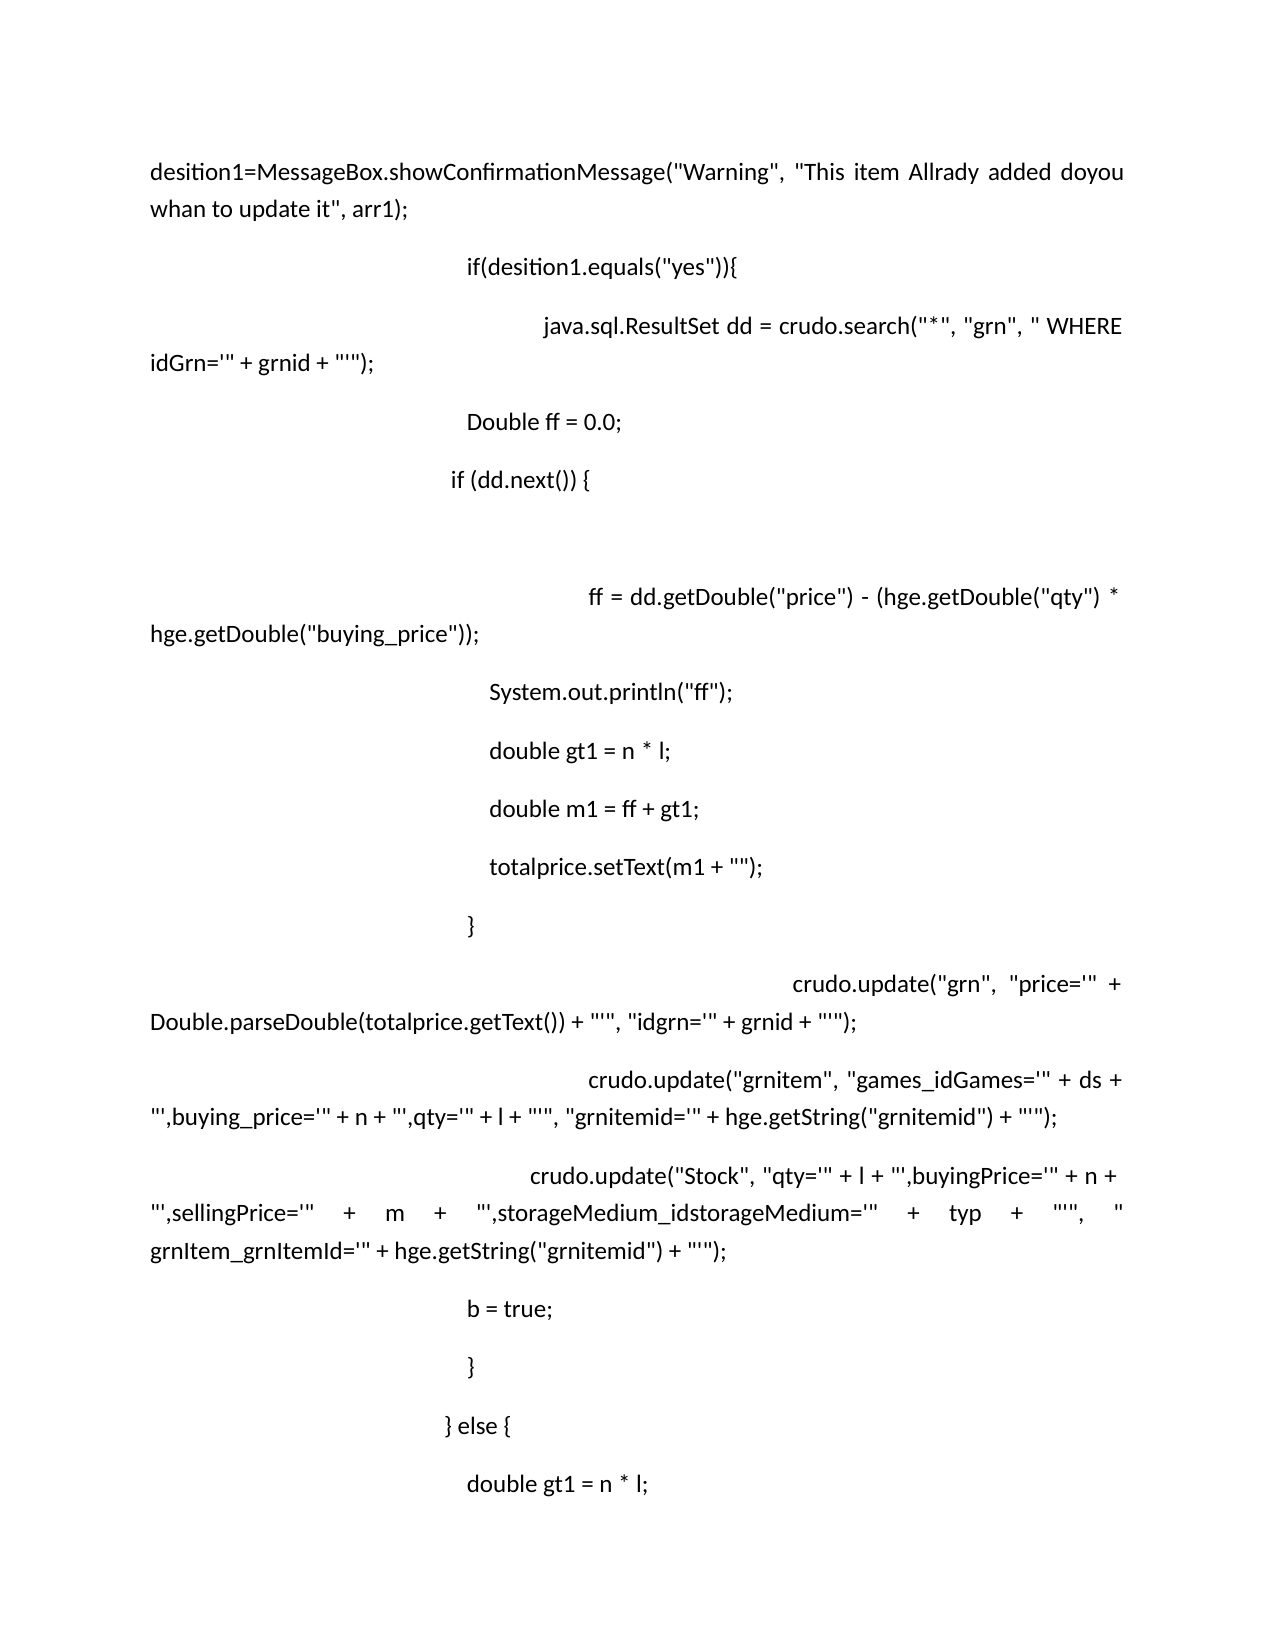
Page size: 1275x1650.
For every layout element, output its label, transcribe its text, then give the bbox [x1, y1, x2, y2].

text crudo.update("grn", "price='" + Double.parseDouble(totalprice.getText()) + "'", "idgrn='" + grnid + "'"); [150, 962, 1125, 1037]
text if (dd.next()) { [150, 458, 1125, 496]
text System.out.println("ff"); [150, 671, 1125, 708]
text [150, 150, 1125, 225]
text double gt1 = n * l; [150, 1462, 1125, 1500]
text b = true; [150, 1287, 1125, 1325]
text Double ff = 0.0; [150, 400, 1125, 437]
text double gt1 = n * l; [150, 729, 1125, 767]
text } else { [150, 1404, 1125, 1442]
text if(desition1.equals("yes")){ [150, 246, 1125, 283]
text totalprice.setText(m1 + ""); [150, 846, 1125, 883]
text java.sql.ResultSet dd = crudo.search("*", "grn", " WHERE idGrn='" + grnid + "'"); [150, 304, 1125, 379]
text } [150, 1346, 1125, 1383]
text crudo.update("Stock", "qty='" + l + "',buyingPrice='" + n + "',sellingPrice='" + m + "',storageMedium_idstorageMedium='" + typ + "'", " grnItem_grnItemId='" + hge.getString("grnitemid") + "'"); [150, 1154, 1125, 1267]
text } [150, 904, 1125, 942]
text double m1 = ff + gt1; [150, 787, 1125, 825]
text ff = dd.getDouble("price") - (hge.getDouble("qty") * hge.getDouble("buying_price")); [150, 575, 1125, 650]
text crudo.update("grnitem", "games_idGames='" + ds + "',buying_price='" + n + "',qty='" + l + "'", "grnitemid='" + hge.getString("grnitemid") + "'"); [150, 1058, 1125, 1133]
